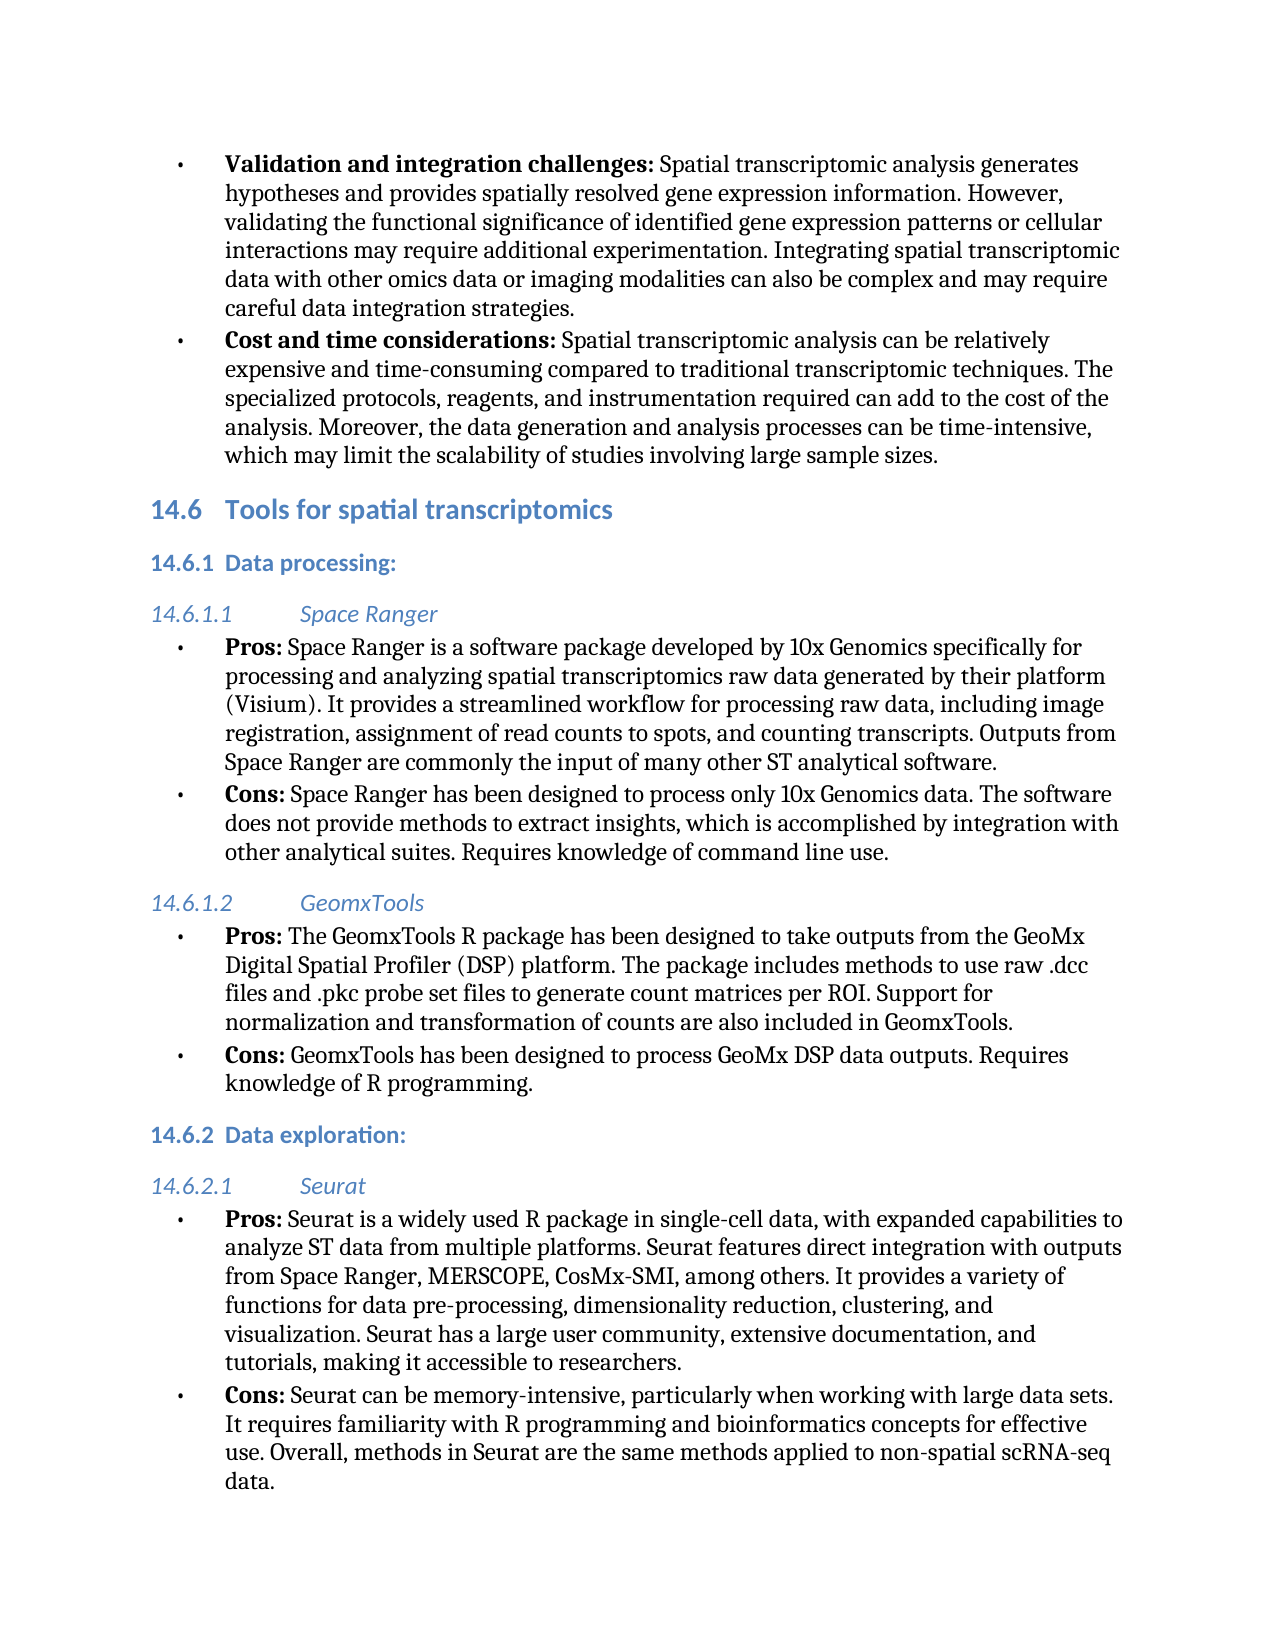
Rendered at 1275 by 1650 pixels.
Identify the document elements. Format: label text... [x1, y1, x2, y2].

subtitle 14.6 Tools for spatial transcriptomics [150, 491, 1125, 526]
list Cons: GeomxTools has been designed to process GeoMx DSP data outputs. Requires knowledge of R programming. [175, 1041, 1125, 1098]
subtitle 14.6.1 Data processing: [150, 547, 1125, 578]
list Pros: Space Ranger is a software package developed by 10x Genomics specifically for processing and analyzing spatial transcriptomics raw data generated by their platform (Visium). It provides a streamlined workflow for processing raw data, including image registration, assignment of read counts to spots, and counting transcripts. Outputs from Space Ranger are commonly the input of many other ST analytical software. [175, 633, 1125, 777]
subtitle 14.6.1.1 Space Ranger [150, 599, 1125, 629]
subtitle 14.6.2 Data exploration: [150, 1119, 1125, 1149]
list Cost and time considerations: Spatial transcriptomic analysis can be relatively expensive and time-consuming compared to traditional transcriptomic techniques. The specialized protocols, reagents, and instrumentation required can add to the cost of the analysis. Moreover, the data generation and analysis processes can be time-intensive, which may limit the scalability of studies involving large sample sizes. [175, 326, 1125, 470]
list Cons: Seurat can be memory-intensive, particularly when working with large data sets. It requires familiarity with R programming and bioinformatics concepts for effective use. Overall, methods in Seurat are the same methods applied to non-spatial scRNA-seq data. [175, 1381, 1125, 1496]
subtitle 14.6.2.1 Seurat [150, 1170, 1125, 1201]
list Pros: Seurat is a widely used R package in single-cell data, with expanded capabilities to analyze ST data from multiple platforms. Seurat features direct integration with outputs from Space Ranger, MERSCOPE, CosMx-SMI, among others. It provides a variety of functions for data pre-processing, dimensionality reduction, clustering, and visualization. Seurat has a large user community, extensive documentation, and tutorials, making it accessible to researchers. [175, 1204, 1125, 1377]
subtitle 14.6.1.2 GeomxTools [150, 887, 1125, 918]
list Cons: Space Ranger has been designed to process only 10x Genomics data. The software does not provide methods to extract insights, which is accomplished by integration with other analytical suites. Requires knowledge of command line use. [175, 780, 1125, 867]
list Pros: The GeomxTools R package has been designed to take outputs from the GeoMx Digital Spatial Profiler (DSP) platform. The package includes methods to use raw .dcc files and .pkc probe set files to generate count matrices per ROI. Support for normalization and transformation of counts are also included in GeomxTools. [175, 922, 1125, 1037]
list Validation and integration challenges: Spatial transcriptomic analysis generates hypotheses and provides spatially resolved gene expression information. However, validating the functional significance of identified gene expression patterns or cellular interactions may require additional experimentation. Integrating spatial transcriptomic data with other omics data or imaging modalities can also be complex and may require careful data integration strategies. [175, 150, 1125, 322]
